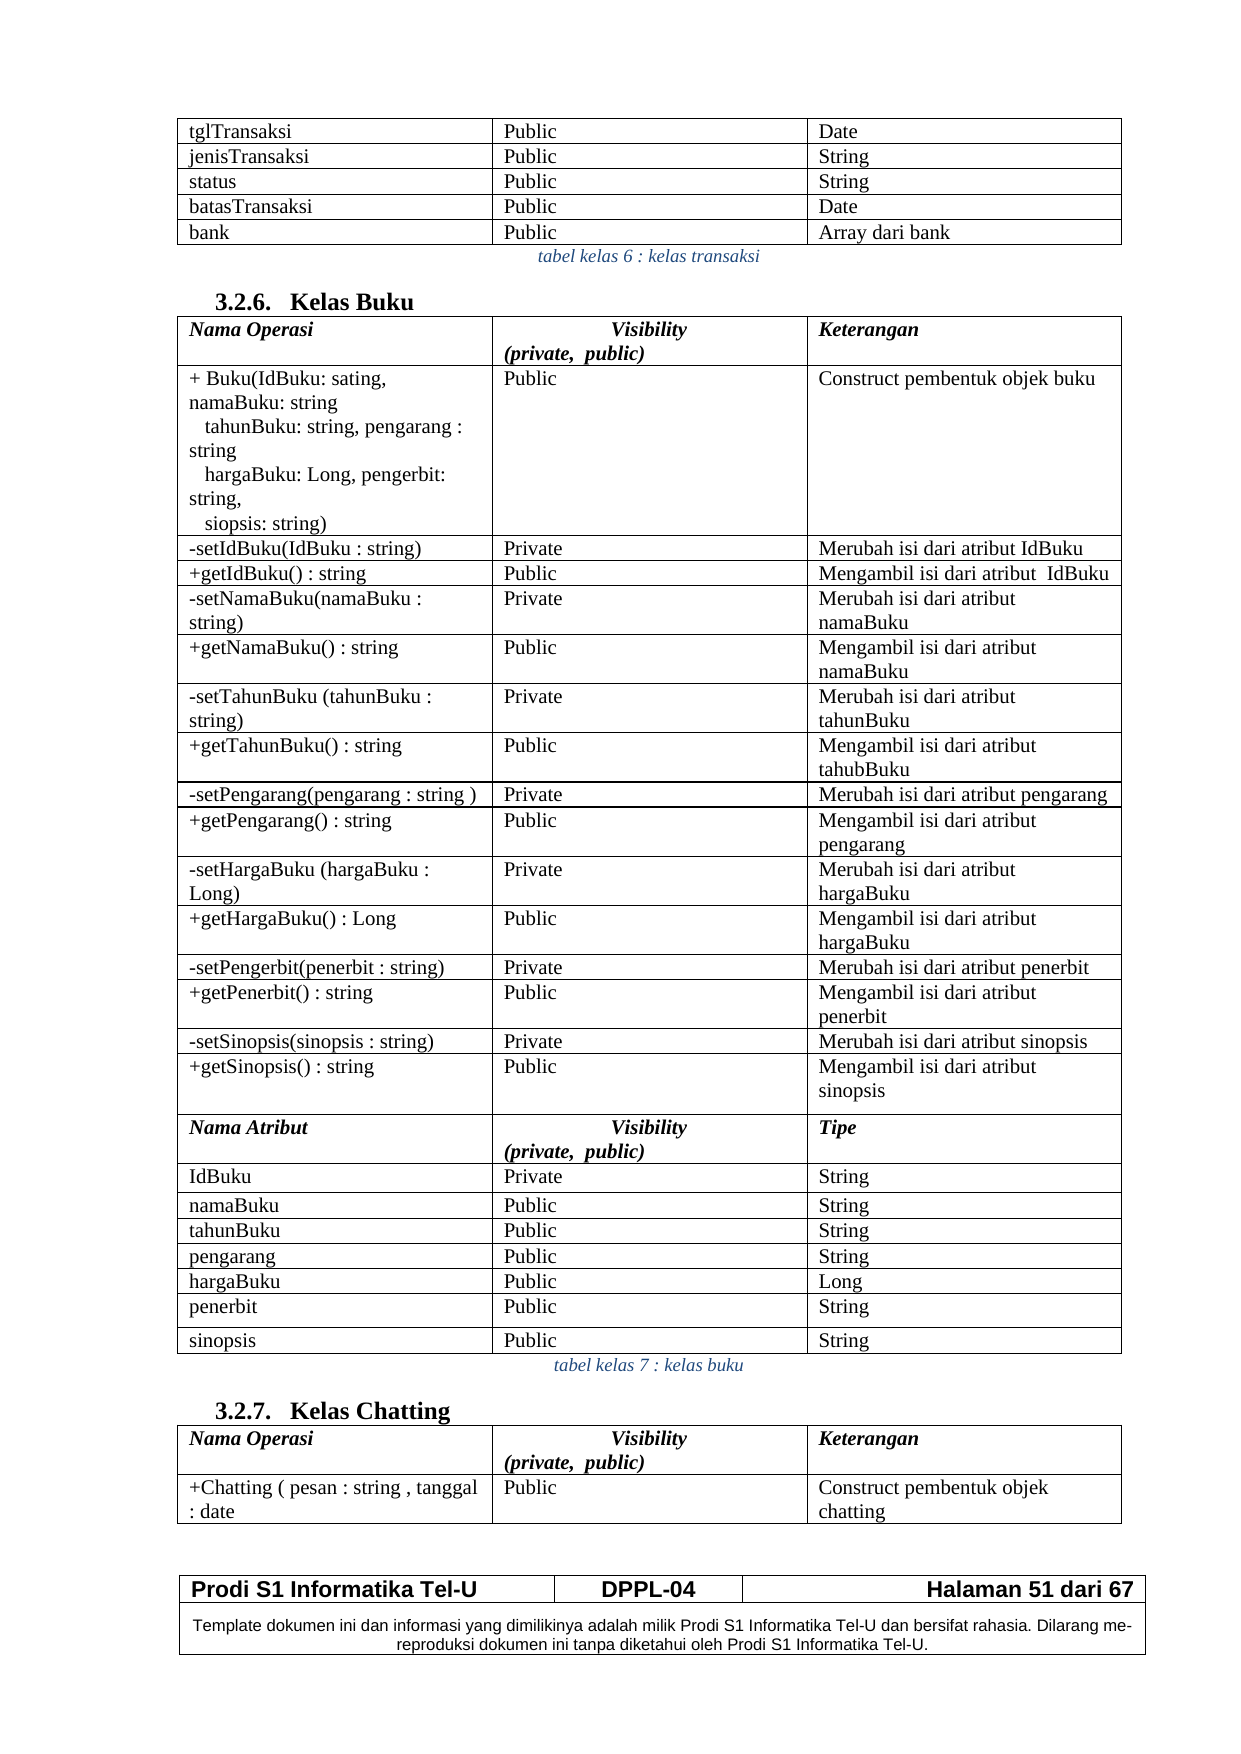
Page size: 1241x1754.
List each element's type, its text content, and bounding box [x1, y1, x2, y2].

table_cell String [808, 144, 1121, 168]
table_cell -setIdBuku(IdBuku : string) [178, 536, 492, 559]
table_cell Merubah isi dari atribut penerbit [808, 955, 1121, 979]
table_cell Public [493, 1294, 807, 1327]
table_cell Public [493, 220, 807, 244]
table_cell Date [808, 195, 1121, 218]
table_cell Public [493, 1054, 807, 1114]
table_cell String [808, 169, 1121, 193]
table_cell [178, 1475, 492, 1523]
table_cell Mengambil isi dari atribut IdBuku [808, 561, 1121, 585]
table_cell Public [493, 1269, 807, 1293]
table_cell Public [493, 1244, 807, 1268]
table_cell String [808, 1164, 1121, 1192]
table_cell String [808, 1193, 1121, 1217]
table_cell -setHargaBuku (hargaBuku : Long) [178, 857, 492, 905]
table_cell Private [493, 684, 807, 732]
table_cell Private [493, 586, 807, 634]
table_cell Private [493, 955, 807, 979]
table_cell Merubah isi dari atribut sinopsis [808, 1029, 1121, 1053]
table_header Visibility (private, public) [493, 1426, 807, 1474]
table_cell Merubah isi dari atribut hargaBuku [808, 857, 1121, 905]
table_cell jenisTransaksi [178, 144, 492, 168]
table_cell -setSinopsis(sinopsis : string) [178, 1029, 492, 1053]
table_cell Mengambil isi dari atribut tahubBuku [808, 733, 1121, 781]
list Kelas Chatting [215, 1396, 1122, 1424]
table_cell Public [493, 1475, 807, 1523]
table_cell String [808, 1219, 1121, 1242]
table_cell +getTahunBuku() : string [178, 733, 492, 781]
table_header Keterangan [808, 317, 1121, 365]
table_cell Private [493, 857, 807, 905]
table_cell Public [493, 1328, 807, 1352]
table_cell Merubah isi dari atribut tahunBuku [808, 684, 1121, 732]
table_cell +getPengarang() : string [178, 808, 492, 856]
table_cell Construct pembentuk objek buku [808, 366, 1121, 534]
table_cell status [178, 169, 492, 193]
table_cell Mengambil isi dari atribut pengarang [808, 808, 1121, 856]
table_cell tahunBuku [178, 1219, 492, 1242]
table_cell batasTransaksi [178, 195, 492, 218]
table_cell Public [493, 733, 807, 781]
table_cell penerbit [178, 1294, 492, 1327]
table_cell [808, 1475, 1121, 1523]
table_cell bank [178, 220, 492, 244]
table_cell Public [493, 980, 807, 1028]
table_cell +getIdBuku() : string [178, 561, 492, 585]
table_cell +getSinopsis() : string [178, 1054, 492, 1114]
table_cell Public [493, 169, 807, 193]
table_cell Merubah isi dari atribut namaBuku [808, 586, 1121, 634]
table_cell +getPenerbit() : string [178, 980, 492, 1028]
table_cell Public [493, 1193, 807, 1217]
table_cell sinopsis [178, 1328, 492, 1352]
table_cell IdBuku [178, 1164, 492, 1192]
table_cell Public [493, 144, 807, 168]
table_cell Public [493, 1219, 807, 1242]
table_header Keterangan [808, 1426, 1121, 1474]
table_cell -setPengarang(pengarang : string ) [178, 783, 492, 806]
table_cell Mengambil isi dari atribut penerbit [808, 980, 1121, 1028]
table_cell -setPengerbit(penerbit : string) [178, 955, 492, 979]
table_cell Array dari bank [808, 220, 1121, 244]
table_cell namaBuku [178, 1193, 492, 1217]
table_cell Public [493, 119, 807, 143]
table_cell Mengambil isi dari atribut sinopsis [808, 1054, 1121, 1114]
table_cell String [808, 1244, 1121, 1268]
table_cell Mengambil isi dari atribut hargaBuku [808, 906, 1121, 954]
table_cell Merubah isi dari atribut pengarang [808, 783, 1121, 806]
table_header Nama Operasi [178, 317, 492, 365]
table_cell Long [808, 1269, 1121, 1293]
table_cell Public [493, 195, 807, 218]
table_cell Public [493, 561, 807, 585]
table_cell Public [493, 906, 807, 954]
table_header Nama Operasi [178, 1426, 492, 1474]
table_cell Date [808, 119, 1121, 143]
table_cell tglTransaksi [178, 119, 492, 143]
table_cell Nama Atribut [178, 1115, 492, 1163]
table_cell Visibility (private, public) [493, 1115, 807, 1163]
table_cell Mengambil isi dari atribut namaBuku [808, 635, 1121, 683]
table_cell hargaBuku [178, 1269, 492, 1293]
table_cell Public [493, 635, 807, 683]
table_cell Tipe [808, 1115, 1121, 1163]
text tabel kelas 7 : kelas buku [177, 1354, 1122, 1375]
table_cell Public [493, 366, 807, 534]
list Kelas Buku [215, 287, 1122, 316]
table_cell pengarang [178, 1244, 492, 1268]
table_cell String [808, 1294, 1121, 1327]
table_cell -setNamaBuku(namaBuku : string) [178, 586, 492, 634]
table_cell +getNamaBuku() : string [178, 635, 492, 683]
table_cell Private [493, 536, 807, 559]
table_cell Private [493, 783, 807, 806]
table_cell Merubah isi dari atribut IdBuku [808, 536, 1121, 559]
table_cell Public [493, 808, 807, 856]
table_cell Private [493, 1029, 807, 1053]
table_cell -setTahunBuku (tahunBuku : string) [178, 684, 492, 732]
table_cell +getHargaBuku() : Long [178, 906, 492, 954]
table_cell + Buku(IdBuku: sating, namaBuku: string tahunBuku: string, pengarang : string hargaBuku: Long, pengerbit: string, siopsis: string) [178, 366, 492, 534]
table_header Visibility (private, public) [493, 317, 807, 365]
text tabel kelas 6 : kelas transaksi [177, 245, 1122, 266]
table_cell Private [493, 1164, 807, 1192]
table_cell String [808, 1328, 1121, 1352]
